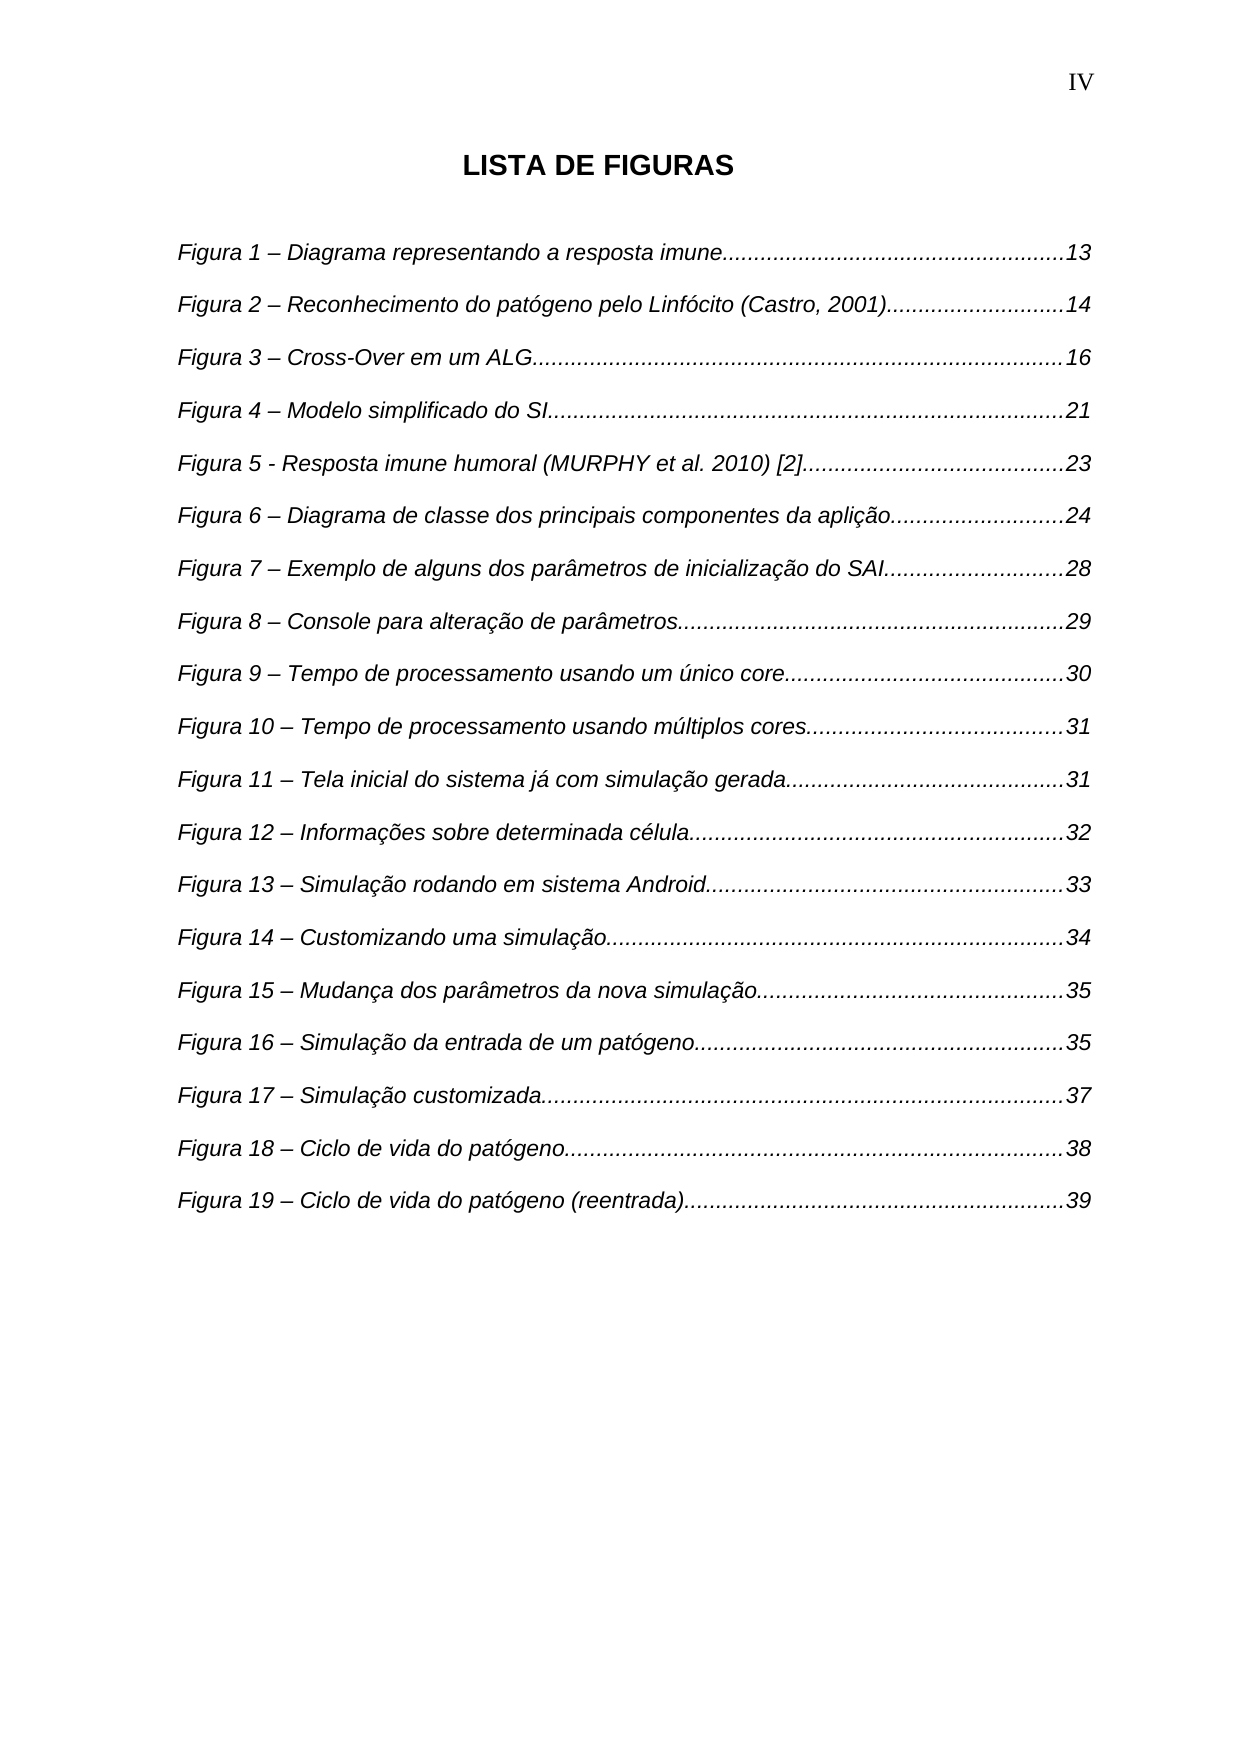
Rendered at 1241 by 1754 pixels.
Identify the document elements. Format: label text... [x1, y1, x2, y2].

text Figura 17 – Simulação customizada 37 [177, 1082, 1094, 1108]
text Figura 4 – Modelo simplificado do SI 21 [177, 397, 1094, 423]
text Figura 16 – Simulação da entrada de um patógeno 35 [177, 1029, 1094, 1056]
text Figura 7 – Exemplo de alguns dos parâmetros de inicialização do SAI 28 [177, 555, 1094, 581]
text Figura 1 – Diagrama representando a resposta imune 13 [177, 239, 1094, 265]
text Figura 8 – Console para alteração de parâmetros 29 [177, 608, 1094, 634]
text Figura 15 – Mudança dos parâmetros da nova simulação 35 [177, 977, 1094, 1003]
text Figura 13 – Simulação rodando em sistema Android 33 [177, 871, 1094, 898]
text Figura 2 – Reconhecimento do patógeno pelo Linfócito (Castro, 2001). 14 [177, 291, 1094, 318]
text Figura 9 – Tempo de processamento usando um único core 30 [177, 660, 1094, 687]
text Figura 14 – Customizando uma simulação 34 [177, 924, 1094, 950]
text Figura 18 – Ciclo de vida do patógeno 38 [177, 1135, 1094, 1161]
text Figura 6 – Diagrama de classe dos principais componentes da aplição 24 [177, 502, 1094, 529]
subtitle LISTA DE FIGURAS [102, 148, 1094, 181]
text Figura 19 – Ciclo de vida do patógeno (reentrada) 39 [177, 1187, 1094, 1214]
text Figura 11 – Tela inicial do sistema já com simulação gerada 31 [177, 766, 1094, 792]
text Figura 10 – Tempo de processamento usando múltiplos cores 31 [177, 713, 1094, 739]
text Figura 12 – Informações sobre determinada célula 32 [177, 818, 1094, 845]
text Figura 5 - Resposta imune humoral (MURPHY et al. 2010) [2] 23 [177, 449, 1094, 476]
text Figura 3 – Cross-Over em um ALG 16 [177, 344, 1094, 371]
